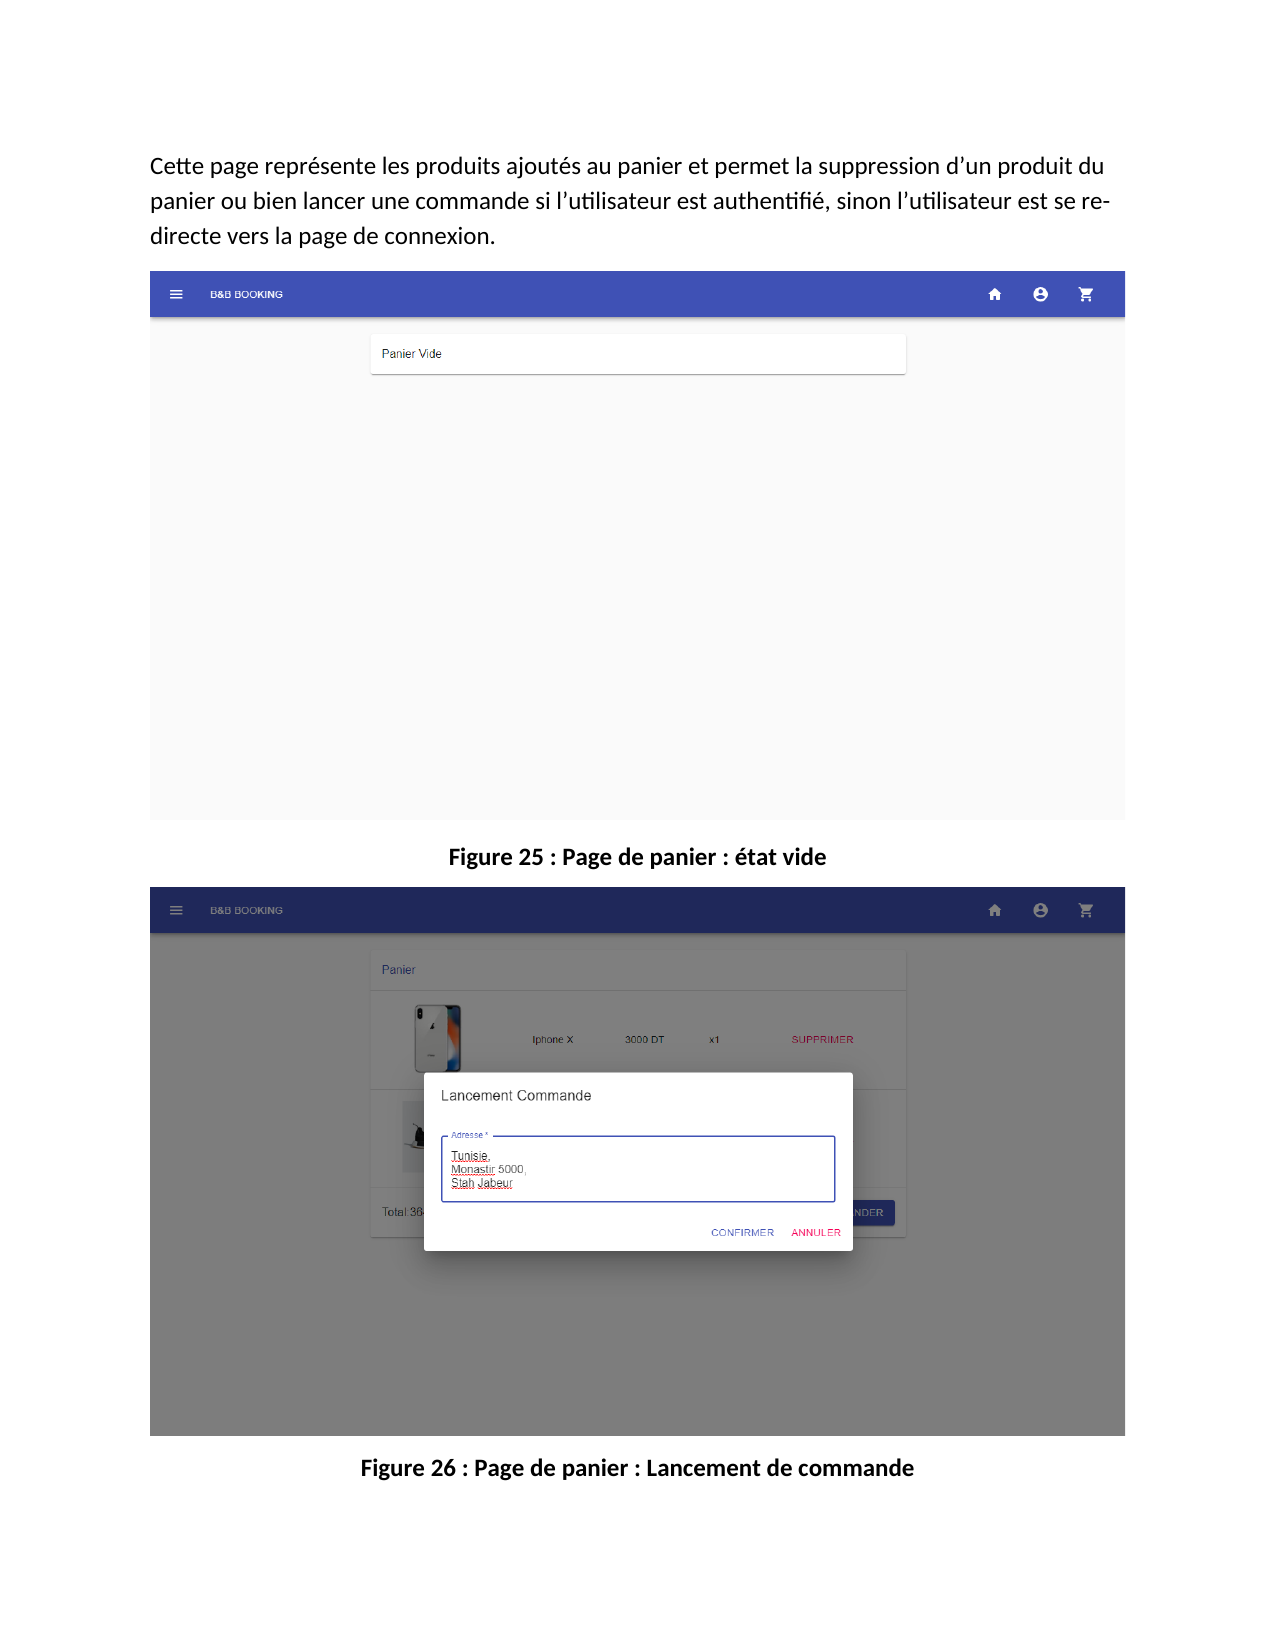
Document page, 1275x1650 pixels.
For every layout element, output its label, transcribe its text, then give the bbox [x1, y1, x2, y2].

text Cette page représente les produits ajoutés au panier et permet la suppression d’un produit du panier ou bien lancer une commande si l’utilisateur est authentifié, sinon l’utilisateur est se re-directe vers la page de connexion. [150, 150, 1125, 251]
picture [150, 271, 1125, 820]
text Figure 25 : Page de panier : état vide [150, 841, 1125, 871]
text Figure 26 : Page de panier : Lancement de commande [150, 1453, 1125, 1483]
picture [150, 887, 1125, 1436]
